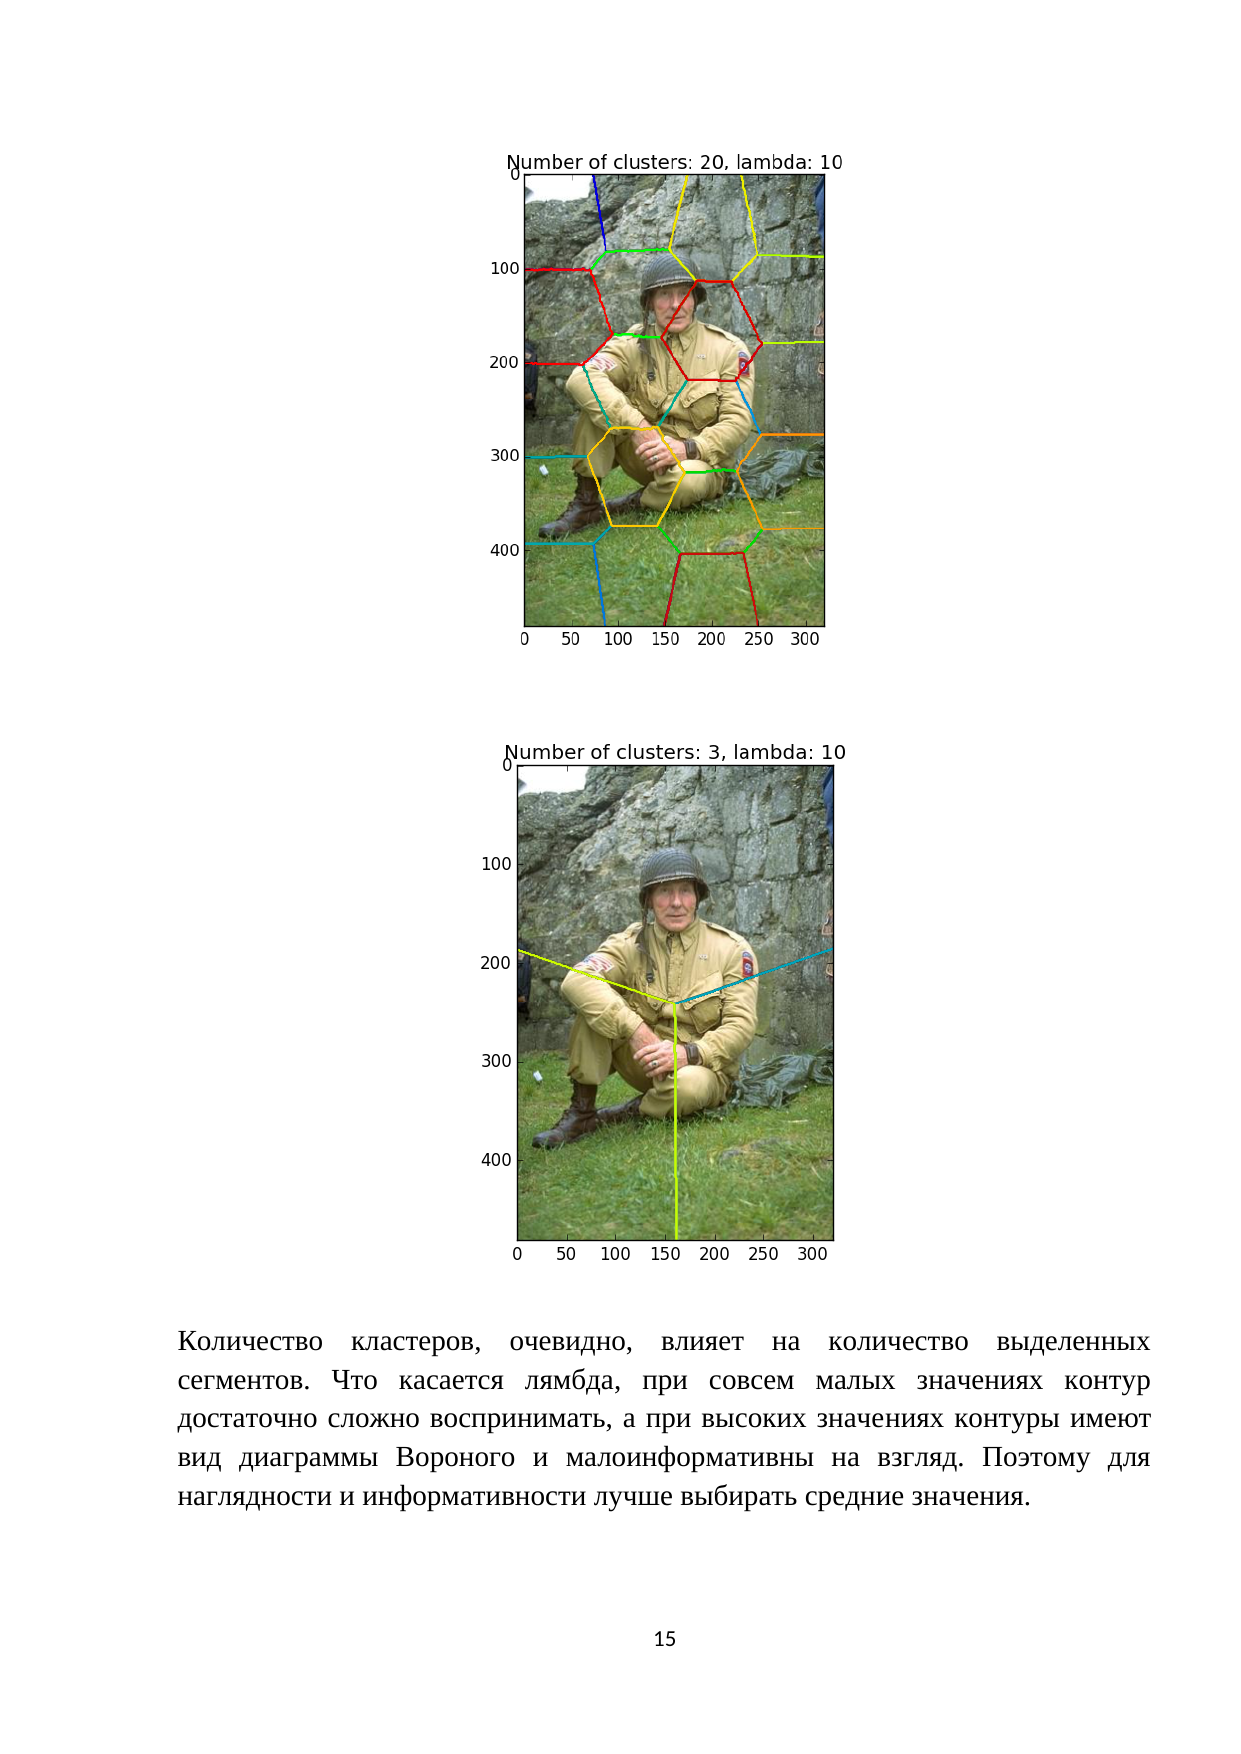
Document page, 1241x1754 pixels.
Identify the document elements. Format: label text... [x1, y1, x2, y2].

text Количество кластеров, очевидно, влияет на количество выделенных сегментов. Что касается лямбда, при совсем малых значениях контур достаточно сложно воспринимать, а при высоких значениях контуры имеют вид диаграммы Вороного и малоинформативны на взгляд. Поэтому для наглядности и информативности лучше выбирать средние значения. [177, 1323, 1152, 1511]
picture [267, 706, 1062, 1299]
picture [287, 118, 1042, 682]
